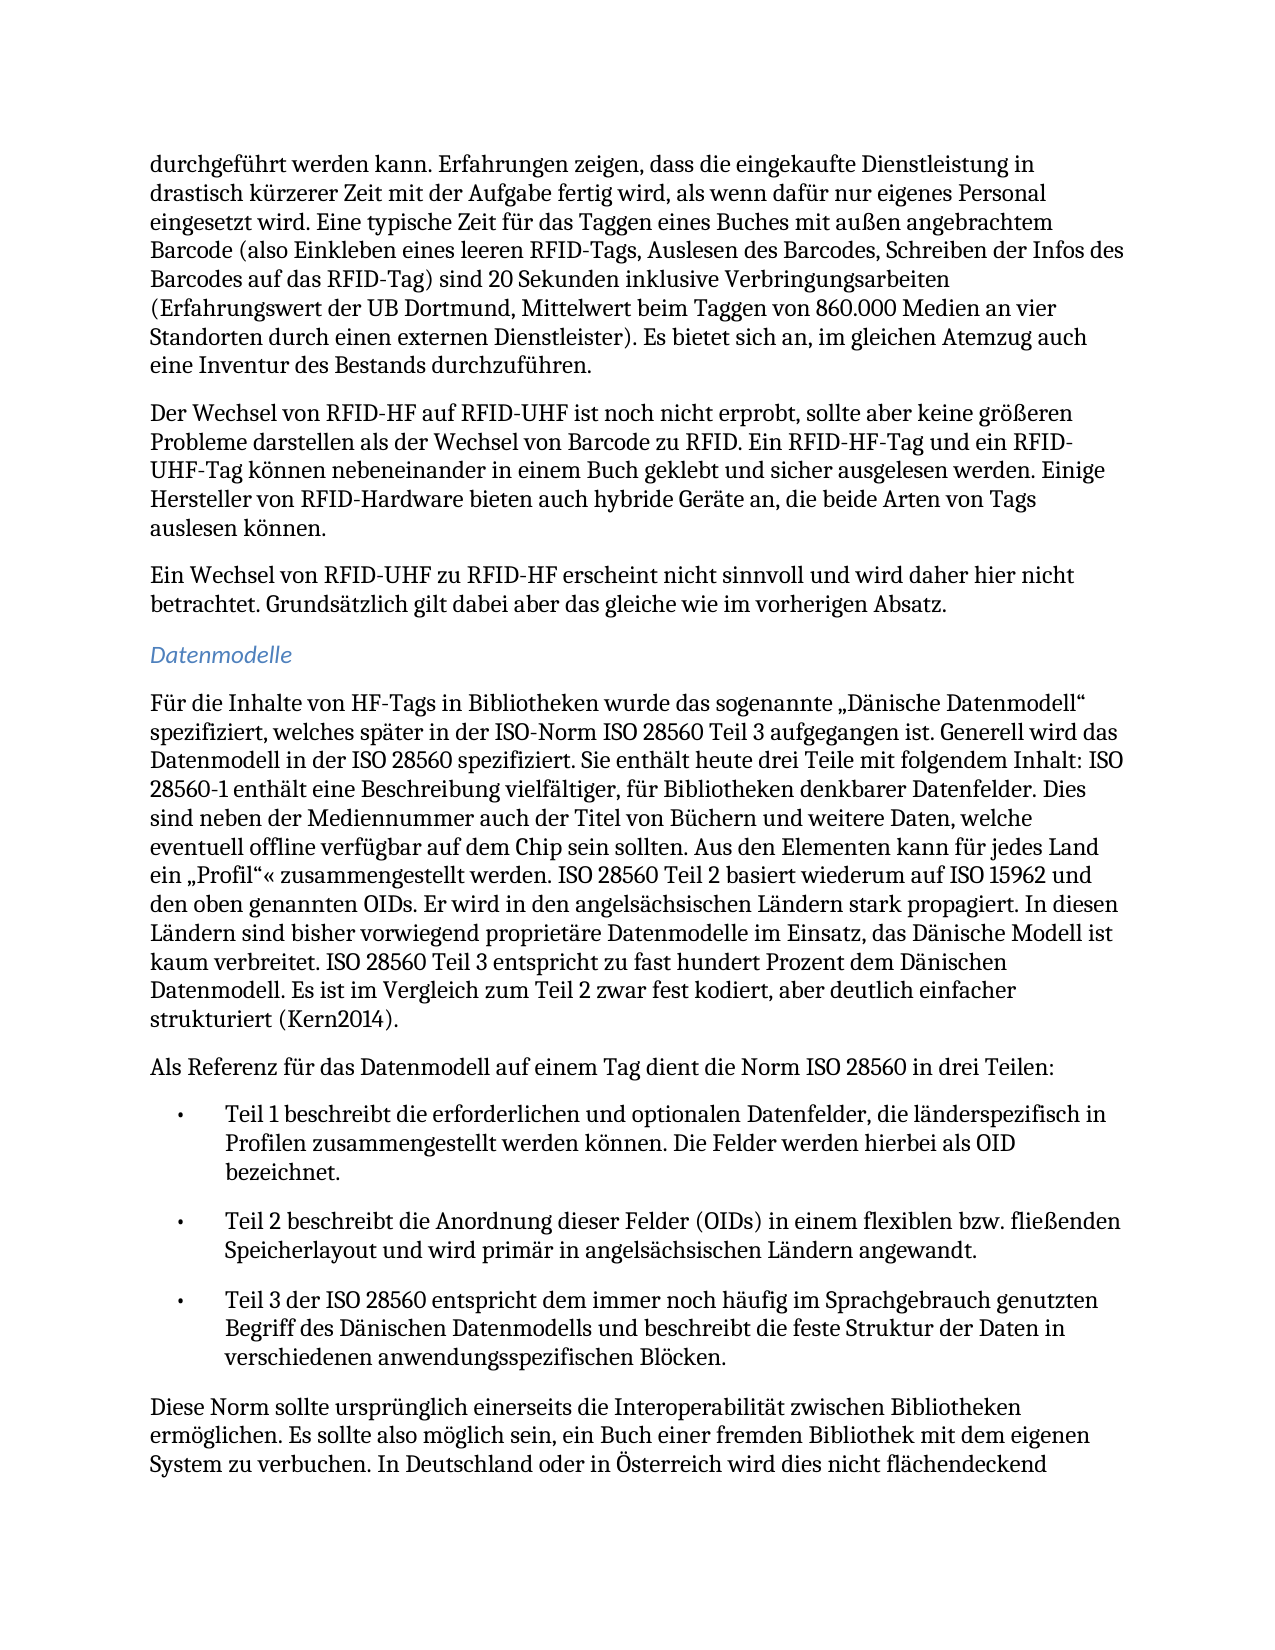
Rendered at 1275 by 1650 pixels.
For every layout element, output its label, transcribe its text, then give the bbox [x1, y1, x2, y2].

subtitle Datenmodelle [150, 639, 1125, 670]
text Als Referenz für das Datenmodell auf einem Tag dient die Norm ISO 28560 in drei Teilen: [150, 1053, 1125, 1081]
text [150, 1393, 1125, 1479]
text Für die Inhalte von HF-Tags in Bibliotheken wurde das sogenannte „Dänische Datenmodell“ spezifiziert, welches später in der ISO-Norm ISO 28560 Teil 3 aufgegangen ist. Generell wird das Datenmodell in der ISO 28560 spezifiziert. Sie enthält heute drei Teile mit folgendem Inhalt: ISO 28560-1 enthält eine Beschreibung vielfältiger, für Bibliotheken denkbarer Datenfelder. Dies sind neben der Mediennummer auch der Titel von Büchern und weitere Daten, welche eventuell offline verfügbar auf dem Chip sein sollten. Aus den Elementen kann für jedes Land ein „Profil“« zusammengestellt werden. ISO 28560 Teil 2 basiert wiederum auf ISO 15962 und den oben genannten OIDs. Er wird in den angelsächsischen Ländern stark propagiert. In diesen Ländern sind bisher vorwiegend proprietäre Datenmodelle im Einsatz, das Dänische Modell ist kaum verbreitet. ISO 28560 Teil 3 entspricht zu fast hundert Prozent dem Dänischen Datenmodell. Es ist im Vergleich zum Teil 2 zwar fest kodiert, aber deutlich einfacher strukturiert (Kern2014). [150, 689, 1125, 1034]
text Der Wechsel von RFID-HF auf RFID-UHF ist noch nicht erprobt, sollte aber keine größeren Probleme darstellen als der Wechsel von Barcode zu RFID. Ein RFID-HF-Tag und ein RFID-UHF-Tag können nebeneinander in einem Buch geklebt und sicher ausgelesen werden. Einige Hersteller von RFID-Hardware bieten auch hybride Geräte an, die beide Arten von Tags auslesen können. [150, 399, 1125, 542]
text Ein Wechsel von RFID-UHF zu RFID-HF erscheint nicht sinnvoll und wird daher hier nicht betrachtet. Grundsätzlich gilt dabei aber das gleiche wie im vorherigen Absatz. [150, 561, 1125, 619]
list Teil 2 beschreibt die Anordnung dieser Felder (OIDs) in einem flexiblen bzw. fließenden Speicherlayout und wird primär in angelsächsischen Ländern angewandt. [175, 1207, 1125, 1265]
list Teil 3 der ISO 28560 entspricht dem immer noch häufig im Sprachgebrauch genutzten Begriff des Dänischen Datenmodells und beschreibt die feste Struktur der Daten in verschiedenen anwendungsspezifischen Blöcken. [175, 1286, 1125, 1372]
list Teil 1 beschreibt die erforderlichen und optionalen Datenfelder, die länderspezifisch in Profilen zusammengestellt werden können. Die Felder werden hierbei als OID bezeichnet. [175, 1100, 1125, 1186]
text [150, 150, 1125, 380]
